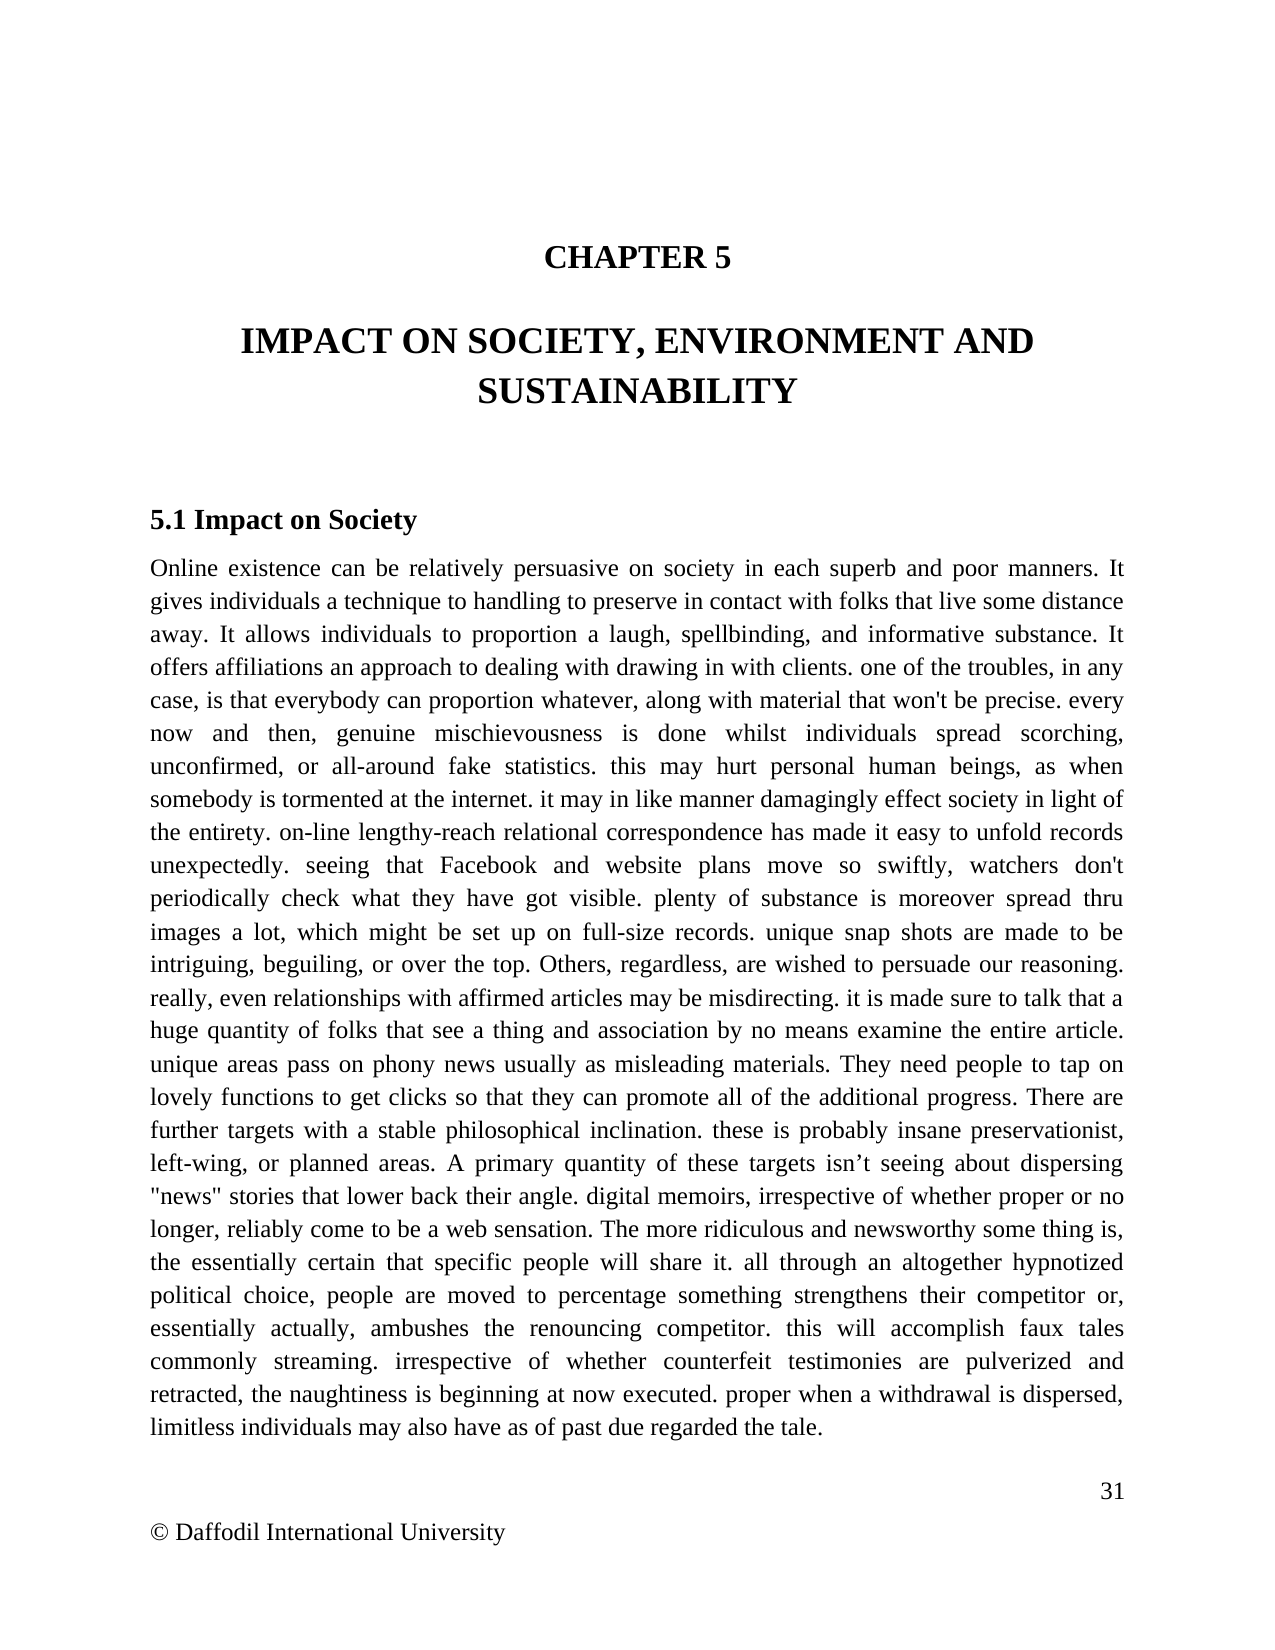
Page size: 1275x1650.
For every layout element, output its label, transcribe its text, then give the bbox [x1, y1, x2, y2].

subtitle 5.1 Impact on Society [150, 502, 1125, 536]
subtitle CHAPTER 5 [150, 237, 1125, 276]
subtitle IMPACT ON SOCIETY, ENVIRONMENT AND SUSTAINABILITY [150, 319, 1125, 411]
text Online existence can be relatively persuasive on society in each superb and poor manners. It gives individuals a technique to handling to preserve in contact with folks that live some distance away. It allows individuals to proportion a laugh, spellbinding, and informative substance. It offers affiliations an approach to dealing with drawing in with clients. one of the troubles, in any case, is that everybody can proportion whatever, along with material that won't be precise. every now and then, genuine mischievousness is done whilst individuals spread scorching, unconfirmed, or all-around fake statistics. this may hurt personal human beings, as when somebody is tormented at the internet. it may in like manner damagingly effect society in light of the entirety. on-line lengthy-reach relational correspondence has made it easy to unfold records unexpectedly. seeing that Facebook and website plans move so swiftly, watchers don't periodically check what they have got visible. plenty of substance is moreover spread thru images a lot, which might be set up on full-size records. unique snap shots are made to be intriguing, beguiling, or over the top. Others, regardless, are wished to persuade our reasoning. really, even relationships with affirmed articles may be misdirecting. it is made sure to talk that a huge quantity of folks that see a thing and association by no means examine the entire article. unique areas pass on phony news usually as misleading materials. They need people to tap on lovely functions to get clicks so that they can promote all of the additional progress. There are further targets with a stable philosophical inclination. these is probably insane preservationist, left-wing, or planned areas. A primary quantity of these targets isn’t seeing about dispersing "news" stories that lower back their angle. digital memoirs, irrespective of whether proper or no longer, reliably come to be a web sensation. The more ridiculous and newsworthy some thing is, the essentially certain that specific people will share it. all through an altogether hypnotized political choice, people are moved to percentage something strengthens their competitor or, essentially actually, ambushes the renouncing competitor. this will accomplish faux tales commonly streaming. irrespective of whether counterfeit testimonies are pulverized and retracted, the naughtiness is beginning at now executed. proper when a withdrawal is dispersed, limitless individuals may also have as of past due regarded the tale. [150, 553, 1125, 1441]
